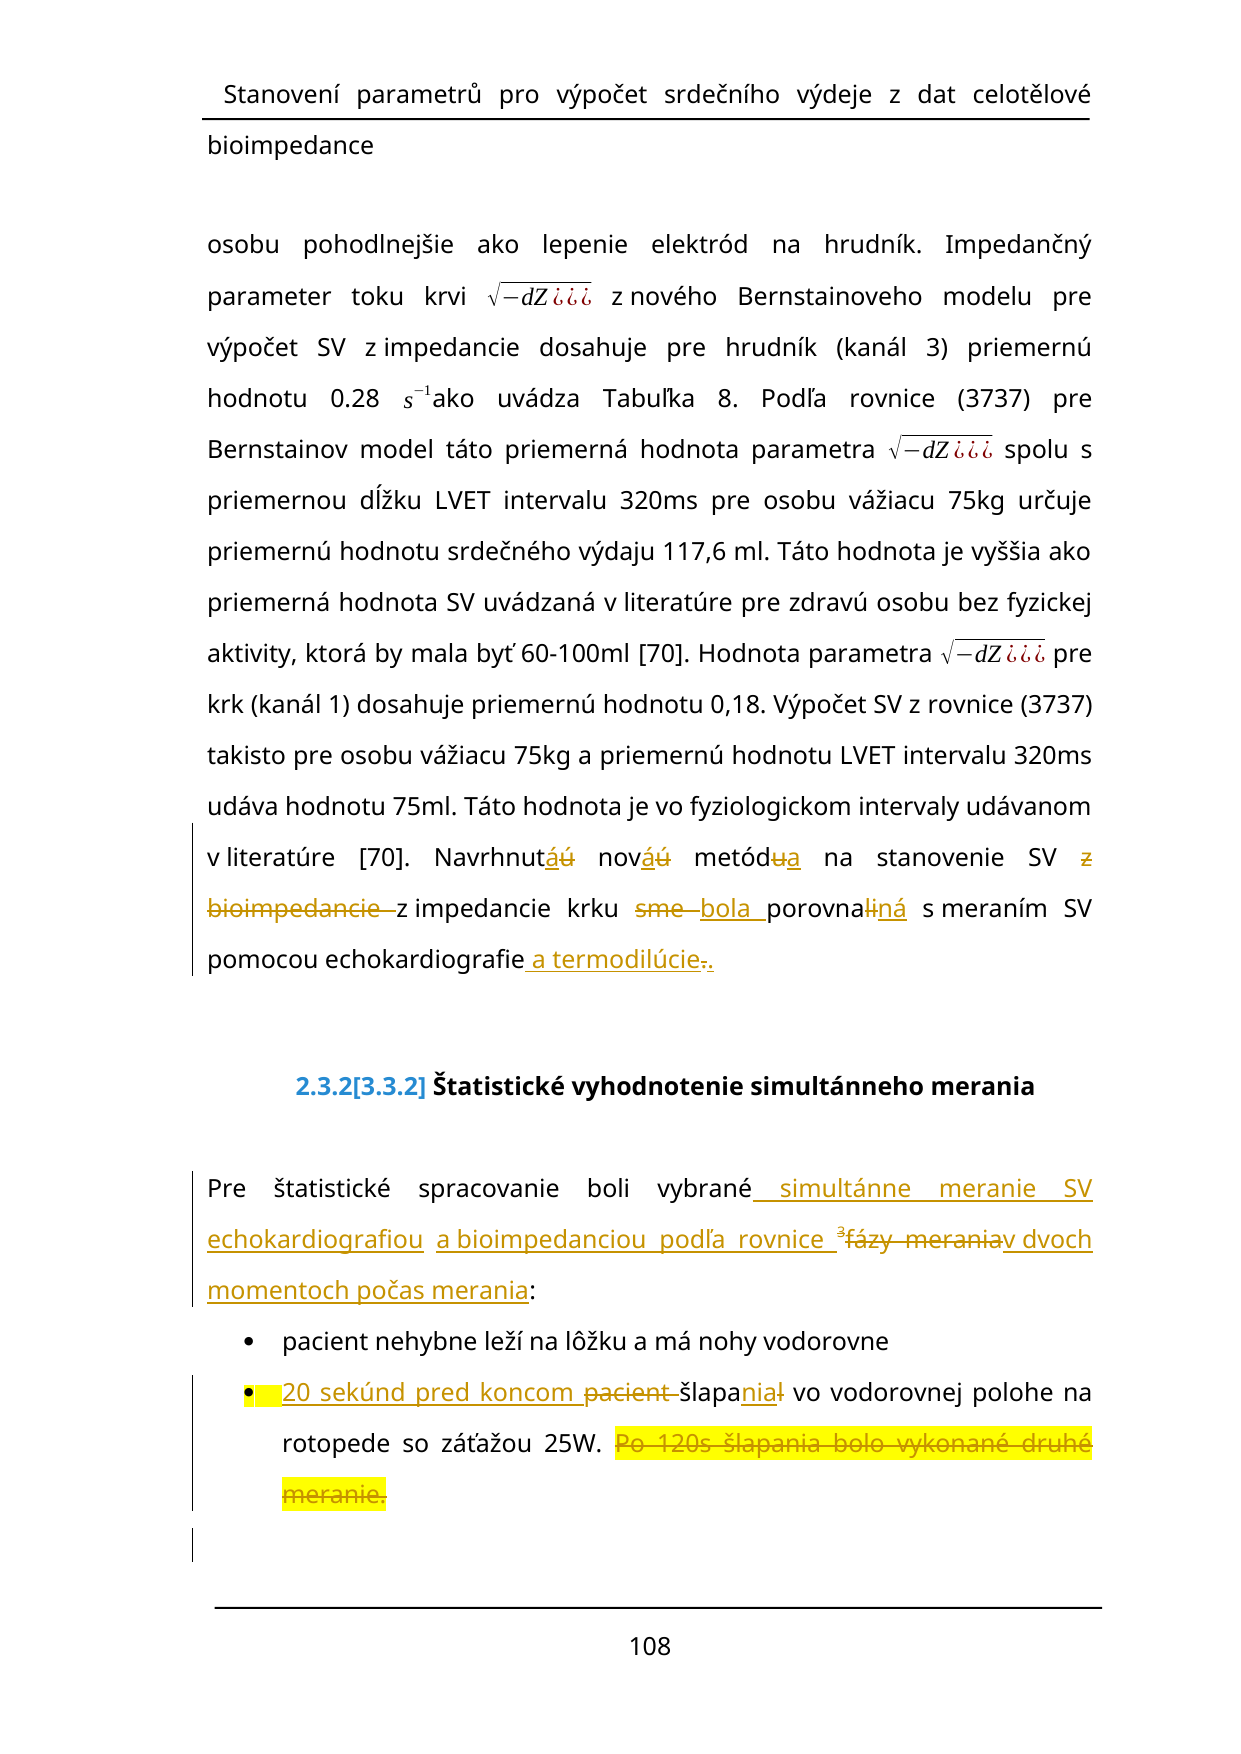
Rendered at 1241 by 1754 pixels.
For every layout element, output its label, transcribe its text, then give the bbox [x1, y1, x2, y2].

list pacient nehybne leží na lôžku a má nohy vodorovne [244, 1324, 1092, 1358]
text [207, 227, 1092, 976]
subtitle Štatistické vyhodnotenie simultánneho merania [295, 1069, 1092, 1103]
list šlapa vo vodorovnej polohe na rotopede so záťažou 25W. [244, 1375, 1092, 1511]
text Pre štatistické spracovanie boli vybrané : [207, 1171, 1092, 1307]
